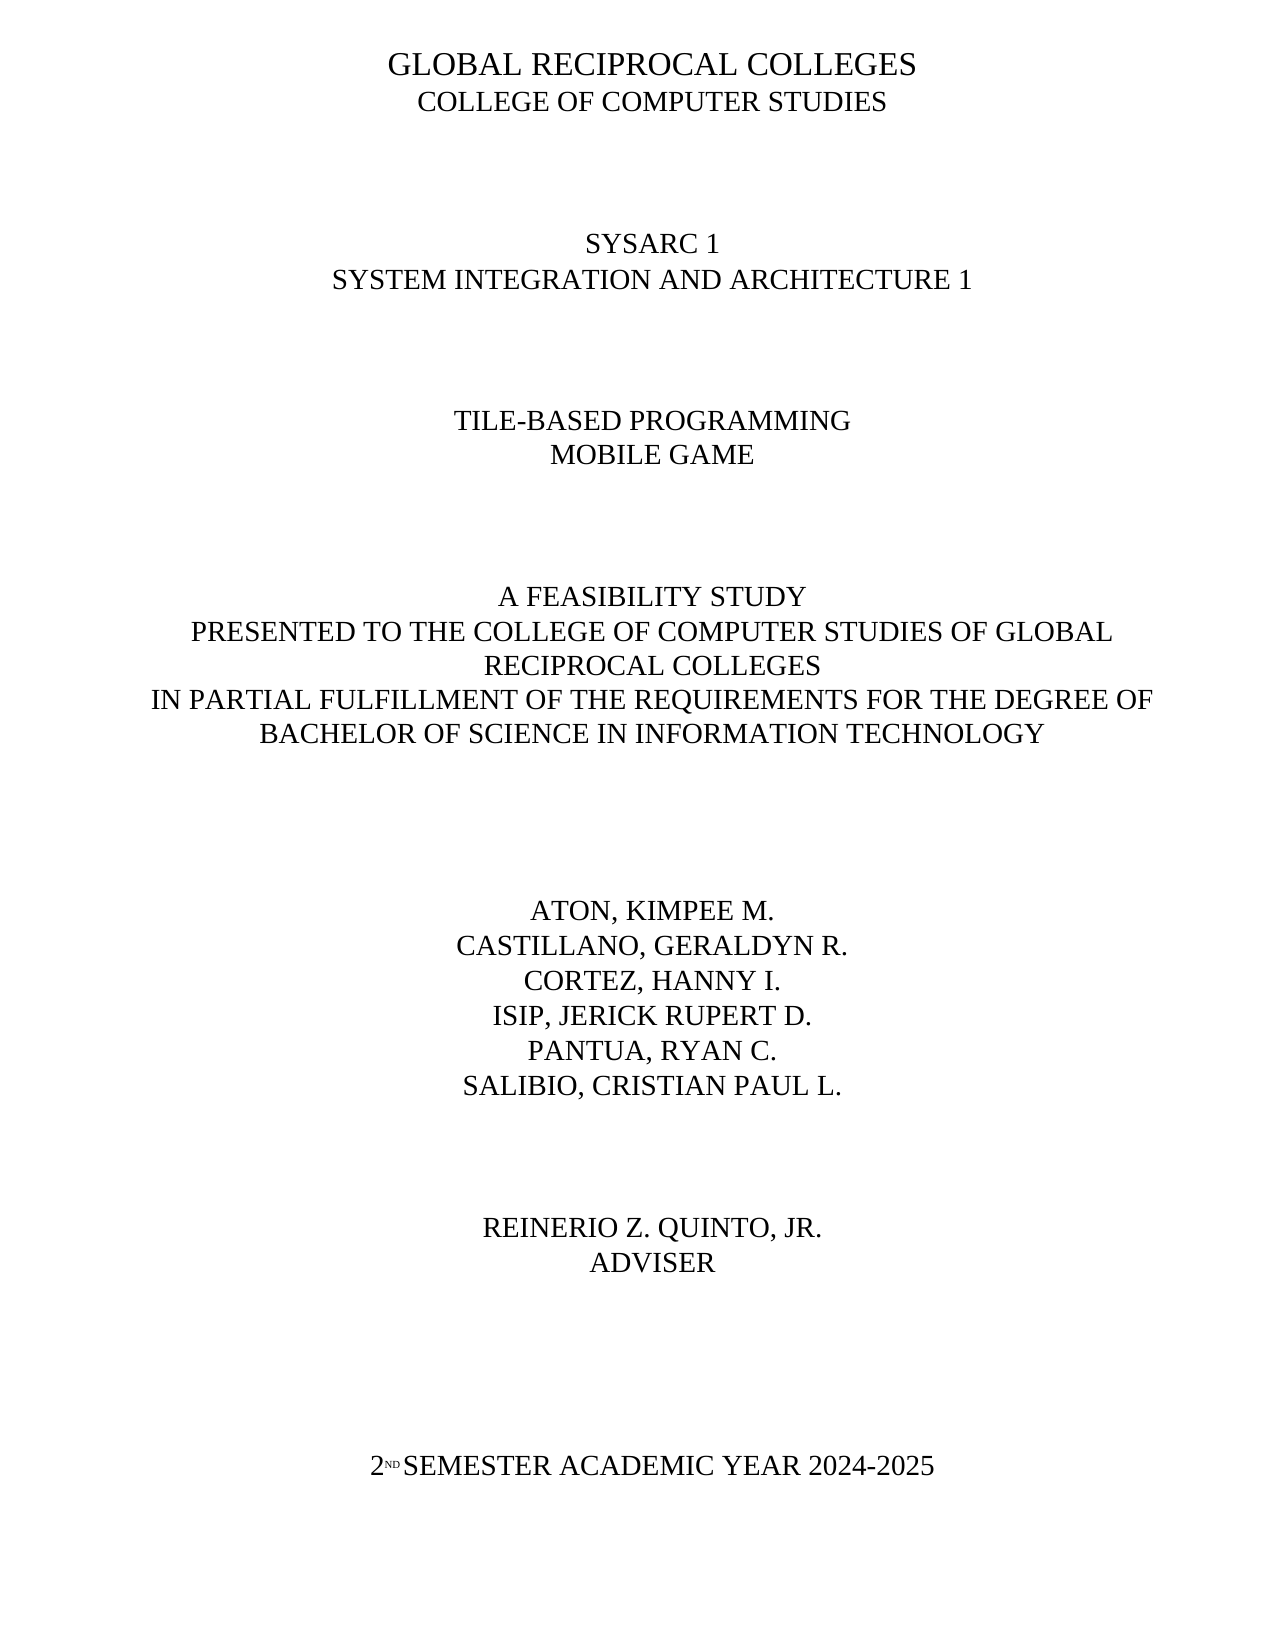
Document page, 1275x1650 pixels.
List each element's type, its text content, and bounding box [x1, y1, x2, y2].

text TILE-BASED PROGRAMMING [74, 403, 1231, 437]
text MOBILE GAME [74, 437, 1231, 471]
text PRESENTED TO THE COLLEGE OF COMPUTER STUDIES OF GLOBAL RECIPROCAL COLLEGES [157, 614, 1148, 681]
text REINERIO Z. QUINTO, JR. [74, 1210, 1231, 1244]
text SALIBIO, CRISTIAN PAUL L. [74, 1068, 1231, 1102]
text GLOBAL RECIPROCAL COLLEGES [74, 44, 1231, 83]
text 2ND SEMESTER ACADEMIC YEAR 2024-2025 [74, 1448, 1231, 1482]
text ADVISER [74, 1245, 1231, 1279]
text ISIP, JERICK RUPERT D. [74, 998, 1231, 1032]
text A FEASIBILITY STUDY [74, 579, 1231, 613]
text PANTUA, RYAN C. [74, 1033, 1231, 1067]
text CORTEZ, HANNY I. [74, 963, 1231, 997]
text ATON, KIMPEE M. [74, 893, 1231, 926]
text SYSTEM INTEGRATION AND ARCHITECTURE 1 [74, 262, 1231, 295]
text IN PARTIAL FULFILLMENT OF THE REQUIREMENTS FOR THE DEGREE OF BACHELOR OF SCIENCE IN INFORMATION TECHNOLOGY [74, 682, 1231, 749]
text COLLEGE OF COMPUTER STUDIES [74, 84, 1231, 118]
text SYSARC 1 [74, 227, 1231, 260]
text CASTILLANO, GERALDYN R. [74, 928, 1231, 962]
